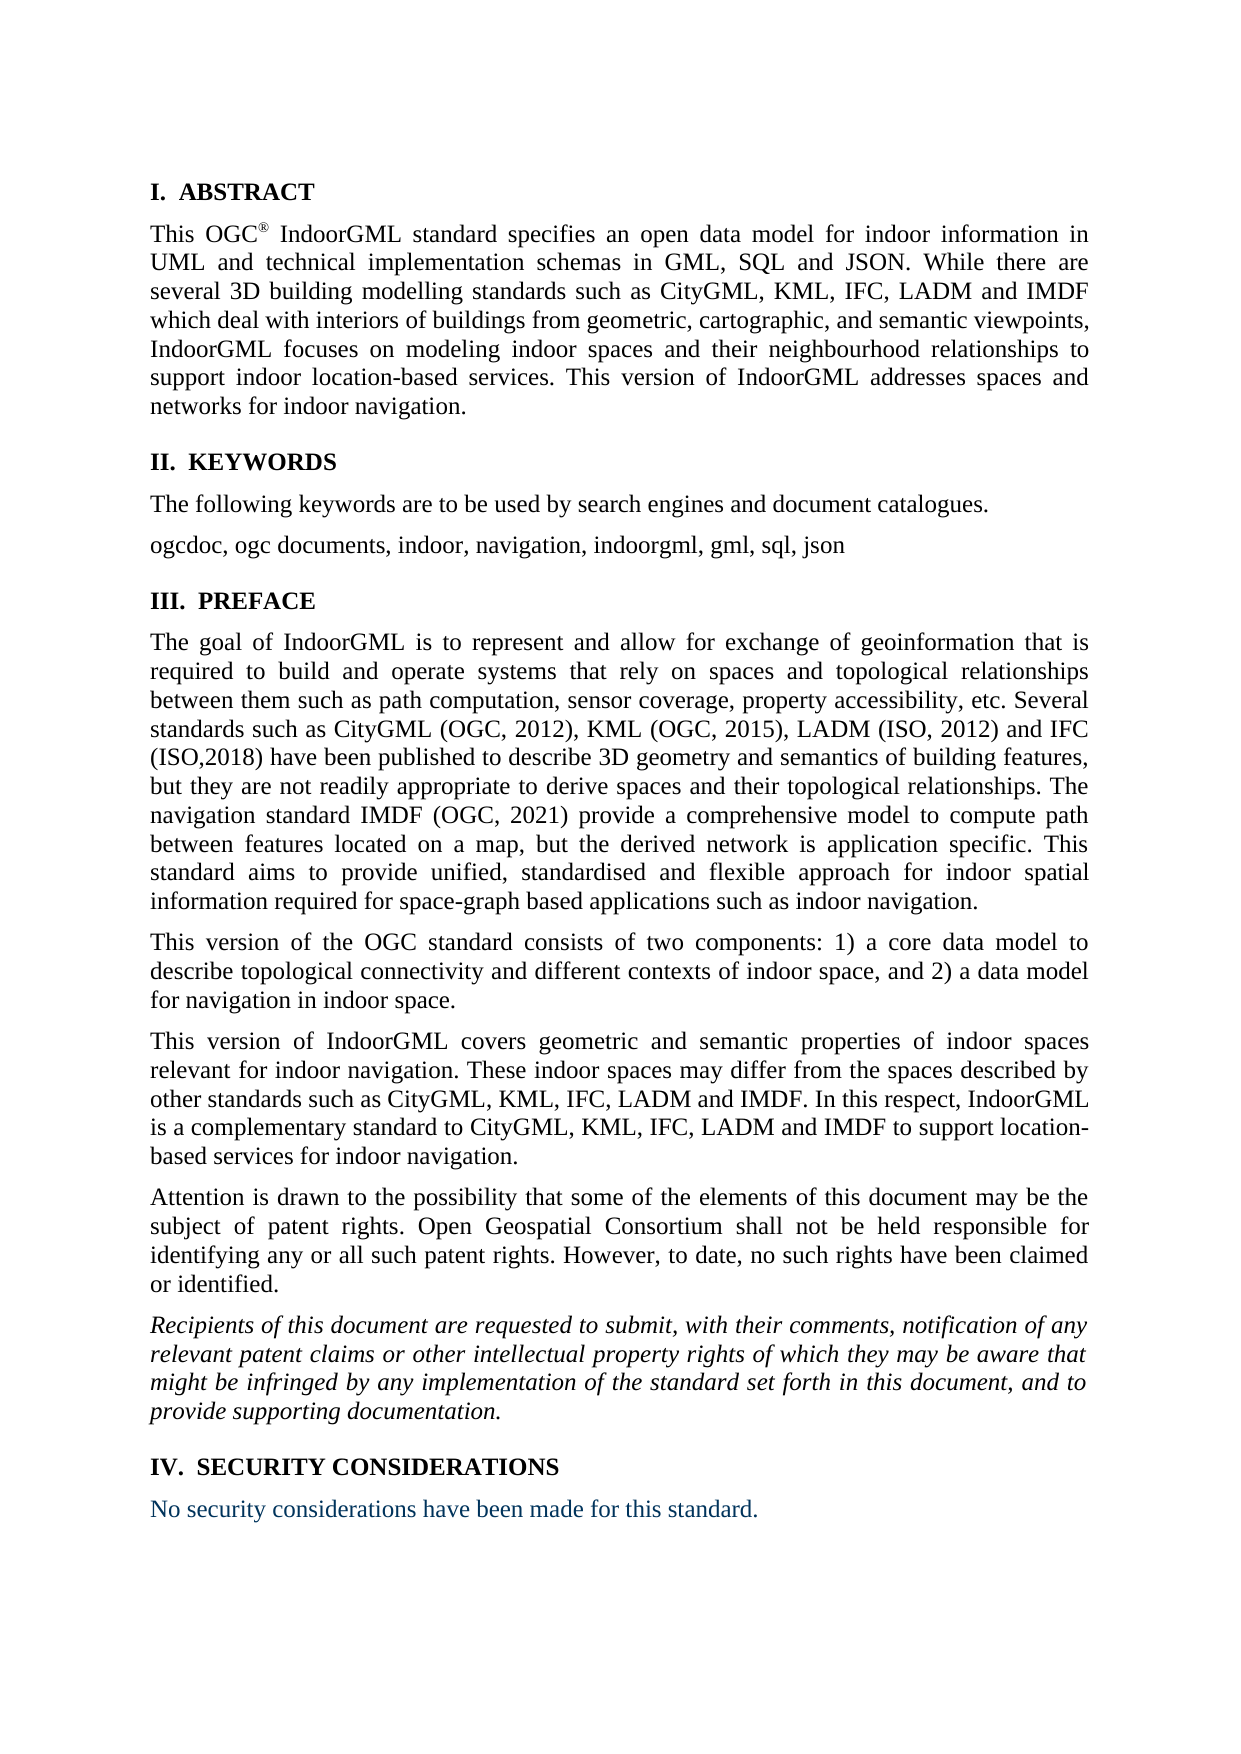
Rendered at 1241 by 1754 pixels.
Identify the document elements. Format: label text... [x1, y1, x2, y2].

subtitle III. PREFACE [150, 587, 1090, 615]
text Attention is drawn to the possibility that some of the elements of this document may be the subject of patent rights. Open Geospatial Consortium shall not be held responsible for identifying any or all such patent rights. However, to date, no such rights have been claimed or identified. [150, 1182, 1090, 1297]
text ogcdoc, ogc documents, indoor, navigation, indoorgml, gml, sql, json [150, 530, 1090, 559]
text The goal of IndoorGML is to represent and allow for exchange of geoinformation that is required to build and operate systems that rely on spaces and topological relationships between them such as path computation, sensor coverage, property accessibility, etc. Several standards such as CityGML (OGC, 2012), KML (OGC, 2015), LADM (ISO, 2012) and IFC (ISO,2018) have been published to describe 3D geometry and semantics of building features, but they are not readily appropriate to derive spaces and their topological relationships. The navigation standard IMDF (OGC, 2021) provide a comprehensive model to compute path between features located on a map, but the derived network is application specific. This standard aims to provide unified, standardised and flexible approach for indoor spatial information required for space-graph based applications such as indoor navigation. [150, 627, 1090, 915]
subtitle IV. SECURITY CONSIDERATIONS [150, 1453, 1090, 1481]
text Recipients of this document are requested to submit, with their comments, notification of any relevant patent claims or other intellectual property rights of which they may be aware that might be infringed by any implementation of the standard set forth in this document, and to provide supporting documentation. [150, 1310, 1090, 1425]
text This version of the OGC standard consists of two components: 1) a core data model to describe topological connectivity and different contexts of indoor space, and 2) a data model for navigation in indoor space. [150, 927, 1090, 1014]
text No security considerations have been made for this standard. [150, 1494, 1090, 1522]
subtitle II. KEYWORDS [150, 448, 1090, 476]
subtitle I. ABSTRACT [150, 178, 1090, 206]
text This OGC® IndoorGML standard specifies an open data model for indoor information in UML and technical implementation schemas in GML, SQL and JSON. While there are several 3D building modelling standards such as CityGML, KML, IFC, LADM and IMDF which deal with interiors of buildings from geometric, cartographic, and semantic viewpoints, IndoorGML focuses on modeling indoor spaces and their neighbourhood relationships to support indoor location-based services. This version of IndoorGML addresses spaces and networks for indoor navigation. [150, 219, 1090, 420]
text This version of IndoorGML covers geometric and semantic properties of indoor spaces relevant for indoor navigation. These indoor spaces may differ from the spaces described by other standards such as CityGML, KML, IFC, LADM and IMDF. In this respect, IndoorGML is a complementary standard to CityGML, KML, IFC, LADM and IMDF to support location-based services for indoor navigation. [150, 1026, 1090, 1170]
text The following keywords are to be used by search engines and document catalogues. [150, 489, 1090, 517]
